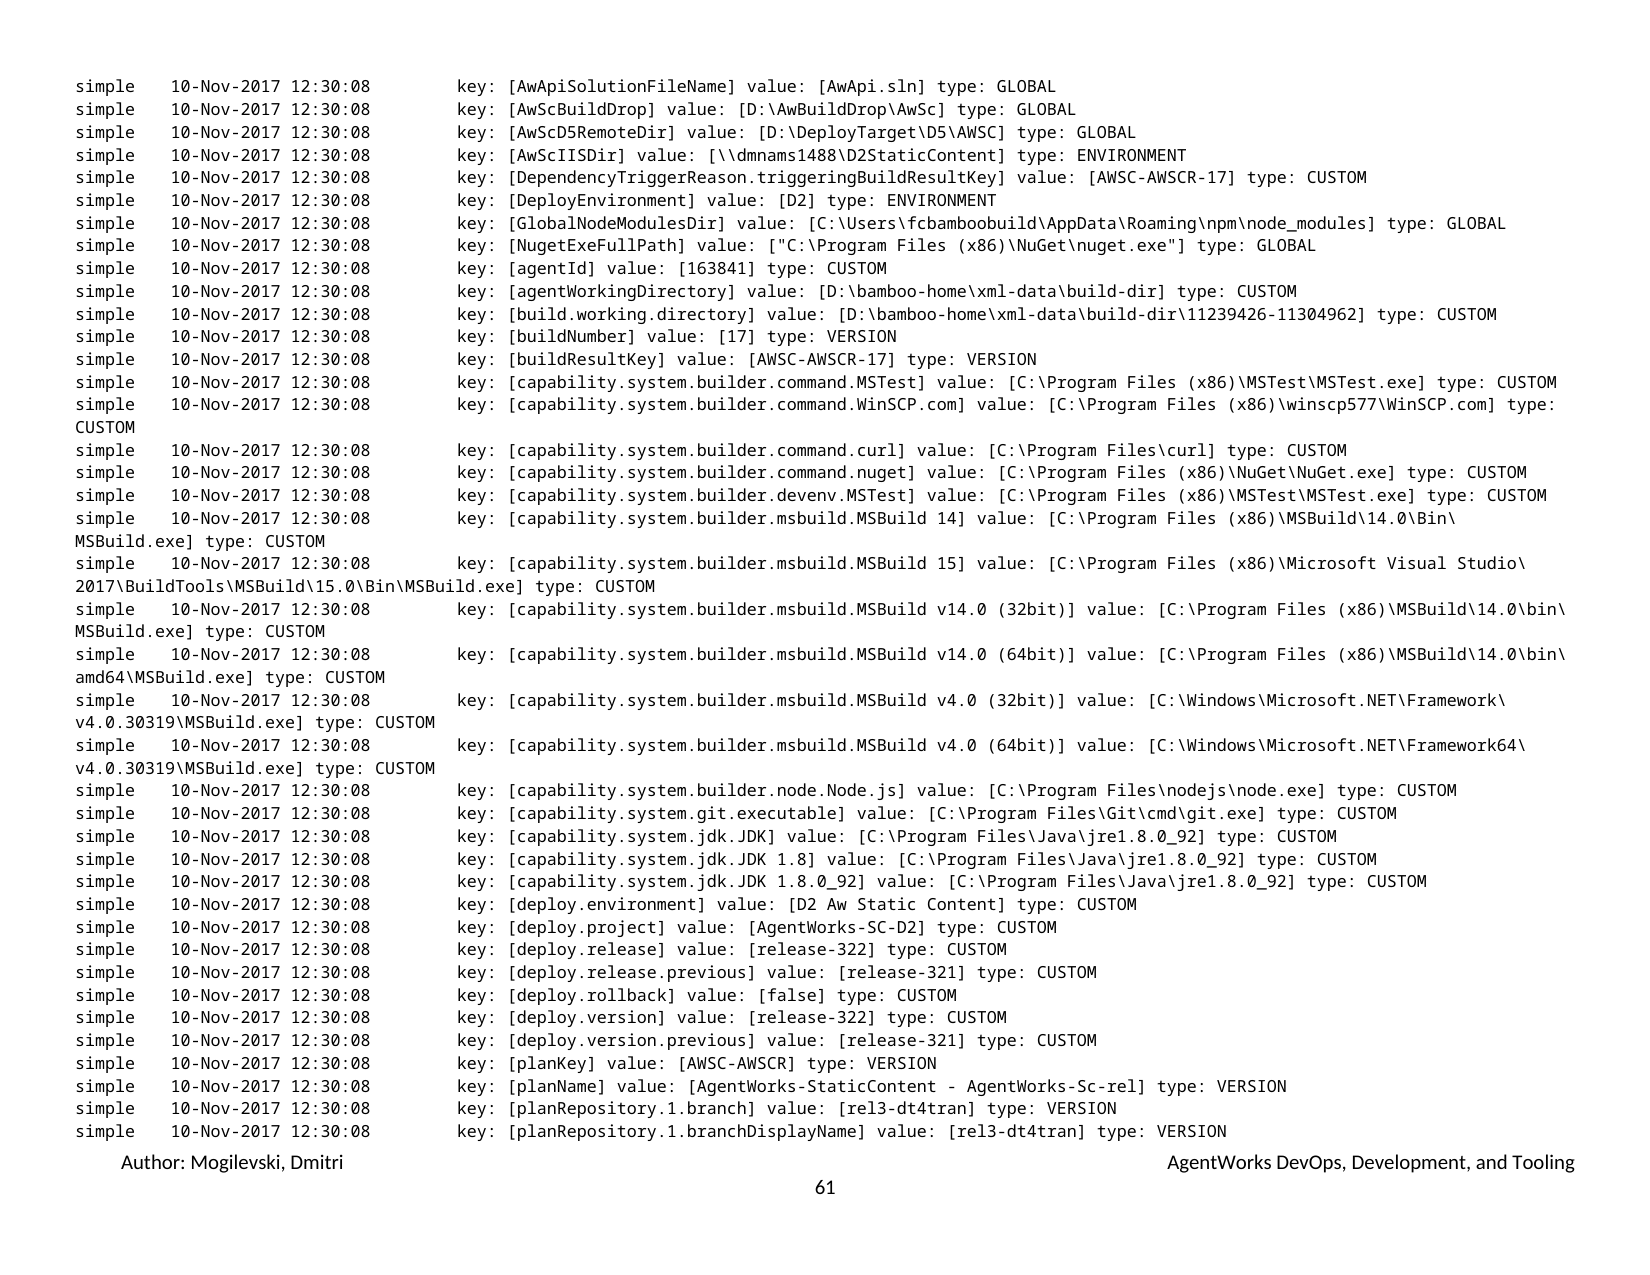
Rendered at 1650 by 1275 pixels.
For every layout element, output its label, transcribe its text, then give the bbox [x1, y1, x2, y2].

text simple 10-Nov-2017 12:30:08 key: [capability.system.jdk.JDK 1.8] value: [C:\Program Files\Java\jre1.8.0_92] type: CUSTOM [75, 847, 1575, 870]
text simple 10-Nov-2017 12:30:08 key: [deploy.release.previous] value: [release-321] type: CUSTOM [75, 961, 1575, 983]
text simple 10-Nov-2017 12:30:08 key: [capability.system.builder.command.MSTest] value: [C:\Program Files (x86)\MSTest\MSTest.exe] type: CUSTOM [75, 370, 1575, 393]
text simple 10-Nov-2017 12:30:08 key: [AwScD5RemoteDir] value: [D:\DeployTarget\D5\AWSC] type: GLOBAL [75, 120, 1575, 143]
text simple 10-Nov-2017 12:30:08 key: [deploy.rollback] value: [false] type: CUSTOM [75, 983, 1575, 1006]
text simple 10-Nov-2017 12:30:08 key: [capability.system.builder.msbuild.MSBuild v14.0 (64bit)] value: [C:\Program Files (x86)\MSBuild\14.0\bin\amd64\MSBuild.exe] type: CUSTOM [75, 643, 1575, 688]
text simple 10-Nov-2017 12:30:08 key: [deploy.release] value: [release-322] type: CUSTOM [75, 938, 1575, 961]
text simple 10-Nov-2017 12:30:08 key: [planRepository.1.branch] value: [rel3-dt4tran] type: VERSION [75, 1097, 1575, 1119]
text simple 10-Nov-2017 12:30:08 key: [planRepository.1.branchDisplayName] value: [rel3-dt4tran] type: VERSION [75, 1119, 1575, 1142]
text simple 10-Nov-2017 12:30:08 key: [deploy.version] value: [release-322] type: CUSTOM [75, 1006, 1575, 1029]
text simple 10-Nov-2017 12:30:08 key: [AwApiSolutionFileName] value: [AwApi.sln] type: GLOBAL [75, 75, 1575, 98]
text simple 10-Nov-2017 12:30:08 key: [capability.system.builder.msbuild.MSBuild v4.0 (32bit)] value: [C:\Windows\Microsoft.NET\Framework\v4.0.30319\MSBuild.exe] type: CUSTOM [75, 688, 1575, 733]
text simple 10-Nov-2017 12:30:08 key: [capability.system.jdk.JDK 1.8.0_92] value: [C:\Program Files\Java\jre1.8.0_92] type: CUSTOM [75, 870, 1575, 892]
text simple 10-Nov-2017 12:30:08 key: [capability.system.builder.msbuild.MSBuild v4.0 (64bit)] value: [C:\Windows\Microsoft.NET\Framework64\v4.0.30319\MSBuild.exe] type: CUSTOM [75, 733, 1575, 779]
text simple 10-Nov-2017 12:30:08 key: [capability.system.builder.msbuild.MSBuild 15] value: [C:\Program Files (x86)\Microsoft Visual Studio\2017\BuildTools\MSBuild\15.0\Bin\MSBuild.exe] type: CUSTOM [75, 552, 1575, 597]
text simple 10-Nov-2017 12:30:08 key: [capability.system.git.executable] value: [C:\Program Files\Git\cmd\git.exe] type: CUSTOM [75, 802, 1575, 824]
text simple 10-Nov-2017 12:30:08 key: [planKey] value: [AWSC-AWSCR] type: VERSION [75, 1051, 1575, 1074]
text simple 10-Nov-2017 12:30:08 key: [buildNumber] value: [17] type: VERSION [75, 325, 1575, 347]
text simple 10-Nov-2017 12:30:08 key: [NugetExeFullPath] value: ["C:\Program Files (x86)\NuGet\nuget.exe"] type: GLOBAL [75, 234, 1575, 257]
text simple 10-Nov-2017 12:30:08 key: [deploy.environment] value: [D2 Aw Static Content] type: CUSTOM [75, 892, 1575, 915]
text simple 10-Nov-2017 12:30:08 key: [capability.system.builder.command.curl] value: [C:\Program Files\curl] type: CUSTOM [75, 438, 1575, 461]
text simple 10-Nov-2017 12:30:08 key: [planName] value: [AgentWorks-StaticContent - AgentWorks-Sc-rel] type: VERSION [75, 1074, 1575, 1097]
text simple 10-Nov-2017 12:30:08 key: [AwScBuildDrop] value: [D:\AwBuildDrop\AwSc] type: GLOBAL [75, 98, 1575, 120]
text simple 10-Nov-2017 12:30:08 key: [agentWorkingDirectory] value: [D:\bamboo-home\xml-data\build-dir] type: CUSTOM [75, 279, 1575, 302]
text simple 10-Nov-2017 12:30:08 key: [deploy.project] value: [AgentWorks-SC-D2] type: CUSTOM [75, 915, 1575, 938]
text simple 10-Nov-2017 12:30:08 key: [capability.system.builder.devenv.MSTest] value: [C:\Program Files (x86)\MSTest\MSTest.exe] type: CUSTOM [75, 484, 1575, 506]
text simple 10-Nov-2017 12:30:08 key: [build.working.directory] value: [D:\bamboo-home\xml-data\build-dir\11239426-11304962] type: CUSTOM [75, 302, 1575, 325]
text simple 10-Nov-2017 12:30:08 key: [capability.system.builder.msbuild.MSBuild v14.0 (32bit)] value: [C:\Program Files (x86)\MSBuild\14.0\bin\MSBuild.exe] type: CUSTOM [75, 597, 1575, 643]
text simple 10-Nov-2017 12:30:08 key: [buildResultKey] value: [AWSC-AWSCR-17] type: VERSION [75, 347, 1575, 370]
text simple 10-Nov-2017 12:30:08 key: [capability.system.jdk.JDK] value: [C:\Program Files\Java\jre1.8.0_92] type: CUSTOM [75, 824, 1575, 847]
text simple 10-Nov-2017 12:30:08 key: [AwScIISDir] value: [\\dmnams1488\D2StaticContent] type: ENVIRONMENT [75, 143, 1575, 166]
text simple 10-Nov-2017 12:30:08 key: [agentId] value: [163841] type: CUSTOM [75, 257, 1575, 279]
text simple 10-Nov-2017 12:30:08 key: [deploy.version.previous] value: [release-321] type: CUSTOM [75, 1029, 1575, 1051]
text simple 10-Nov-2017 12:30:08 key: [GlobalNodeModulesDir] value: [C:\Users\fcbamboobuild\AppData\Roaming\npm\node_modules] type: GLOBAL [75, 211, 1575, 234]
text simple 10-Nov-2017 12:30:08 key: [DeployEnvironment] value: [D2] type: ENVIRONMENT [75, 188, 1575, 211]
text simple 10-Nov-2017 12:30:08 key: [capability.system.builder.command.nuget] value: [C:\Program Files (x86)\NuGet\NuGet.exe] type: CUSTOM [75, 461, 1575, 484]
text simple 10-Nov-2017 12:30:08 key: [capability.system.builder.msbuild.MSBuild 14] value: [C:\Program Files (x86)\MSBuild\14.0\Bin\MSBuild.exe] type: CUSTOM [75, 506, 1575, 552]
text simple 10-Nov-2017 12:30:08 key: [capability.system.builder.command.WinSCP.com] value: [C:\Program Files (x86)\winscp577\WinSCP.com] type: CUSTOM [75, 393, 1575, 438]
text simple 10-Nov-2017 12:30:08 key: [capability.system.builder.node.Node.js] value: [C:\Program Files\nodejs\node.exe] type: CUSTOM [75, 779, 1575, 802]
text simple 10-Nov-2017 12:30:08 key: [DependencyTriggerReason.triggeringBuildResultKey] value: [AWSC-AWSCR-17] type: CUSTOM [75, 166, 1575, 188]
